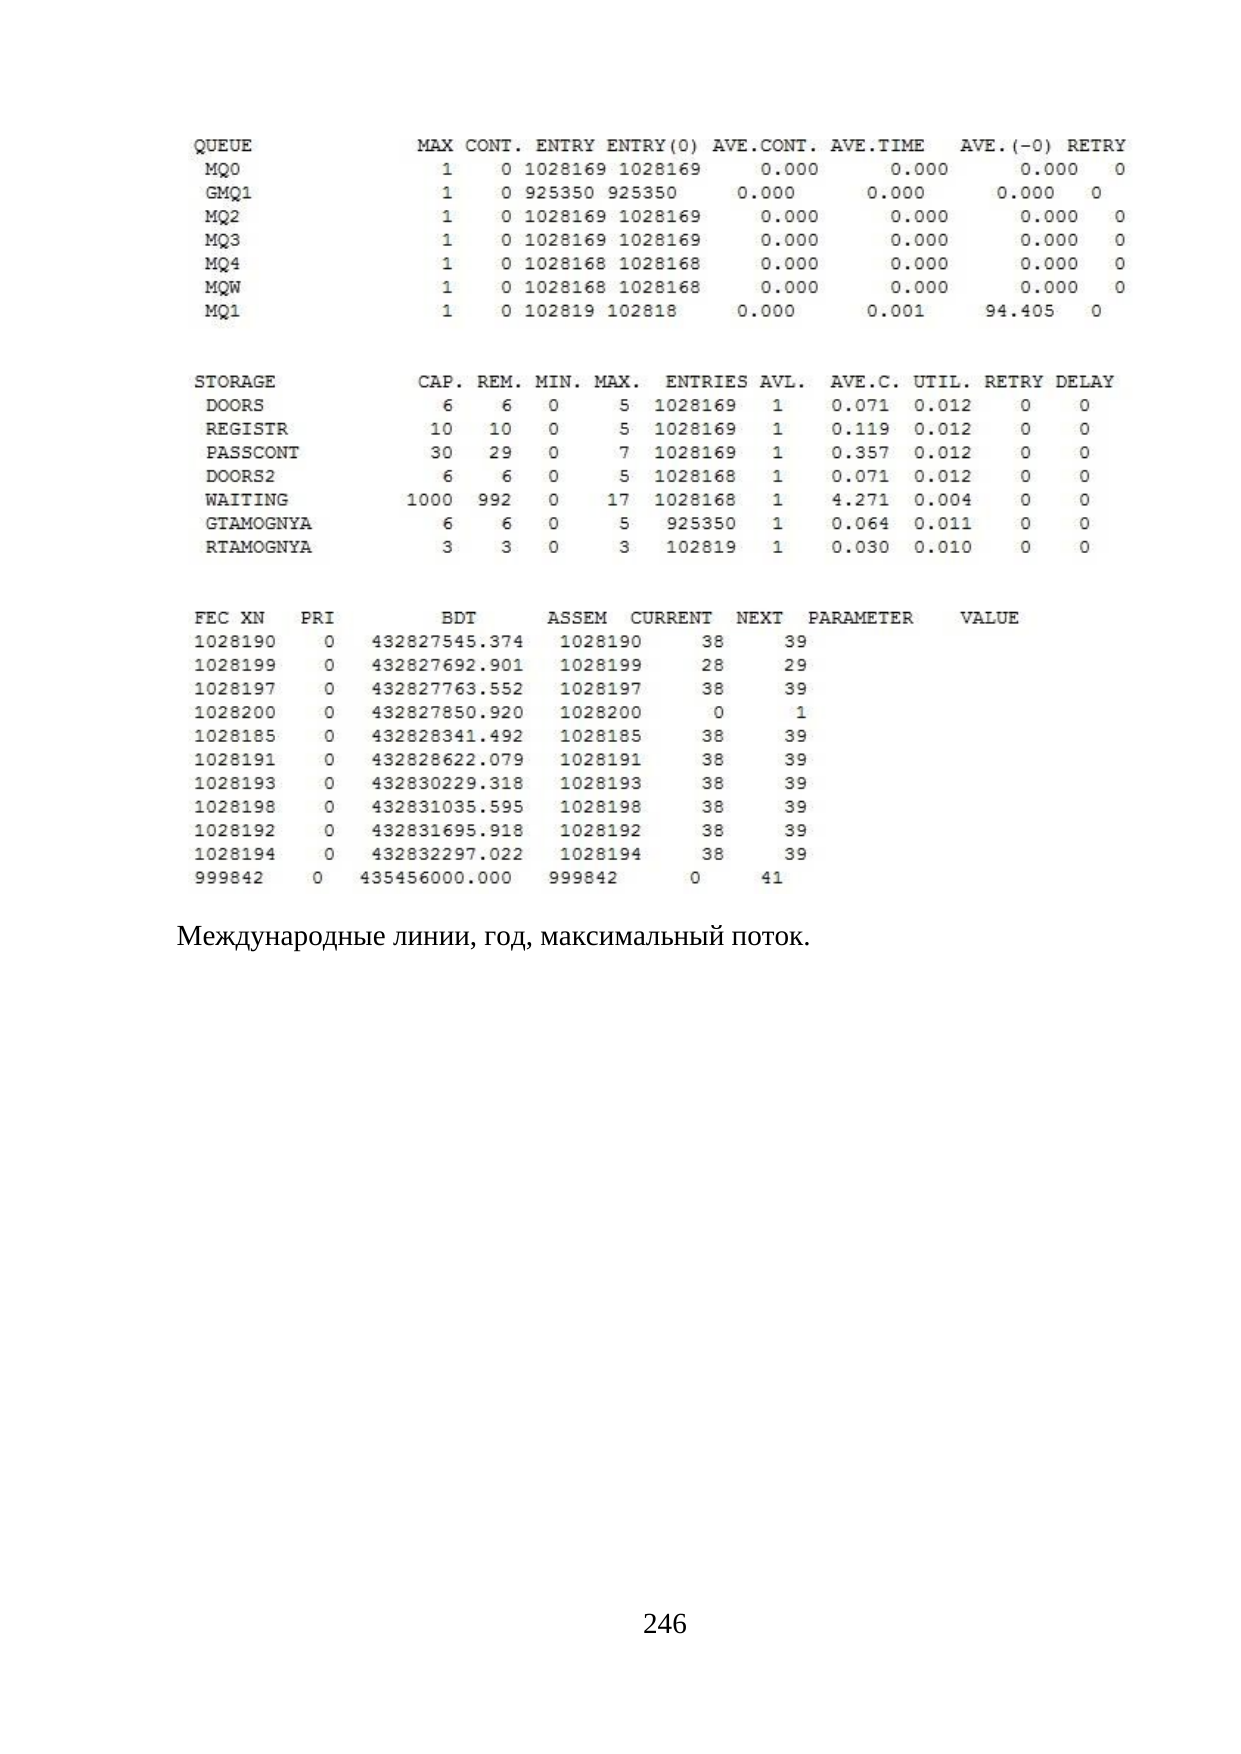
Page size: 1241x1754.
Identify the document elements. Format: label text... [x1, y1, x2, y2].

text Международные линии, год, максимальный поток. [176, 918, 1153, 951]
picture [188, 116, 1163, 894]
